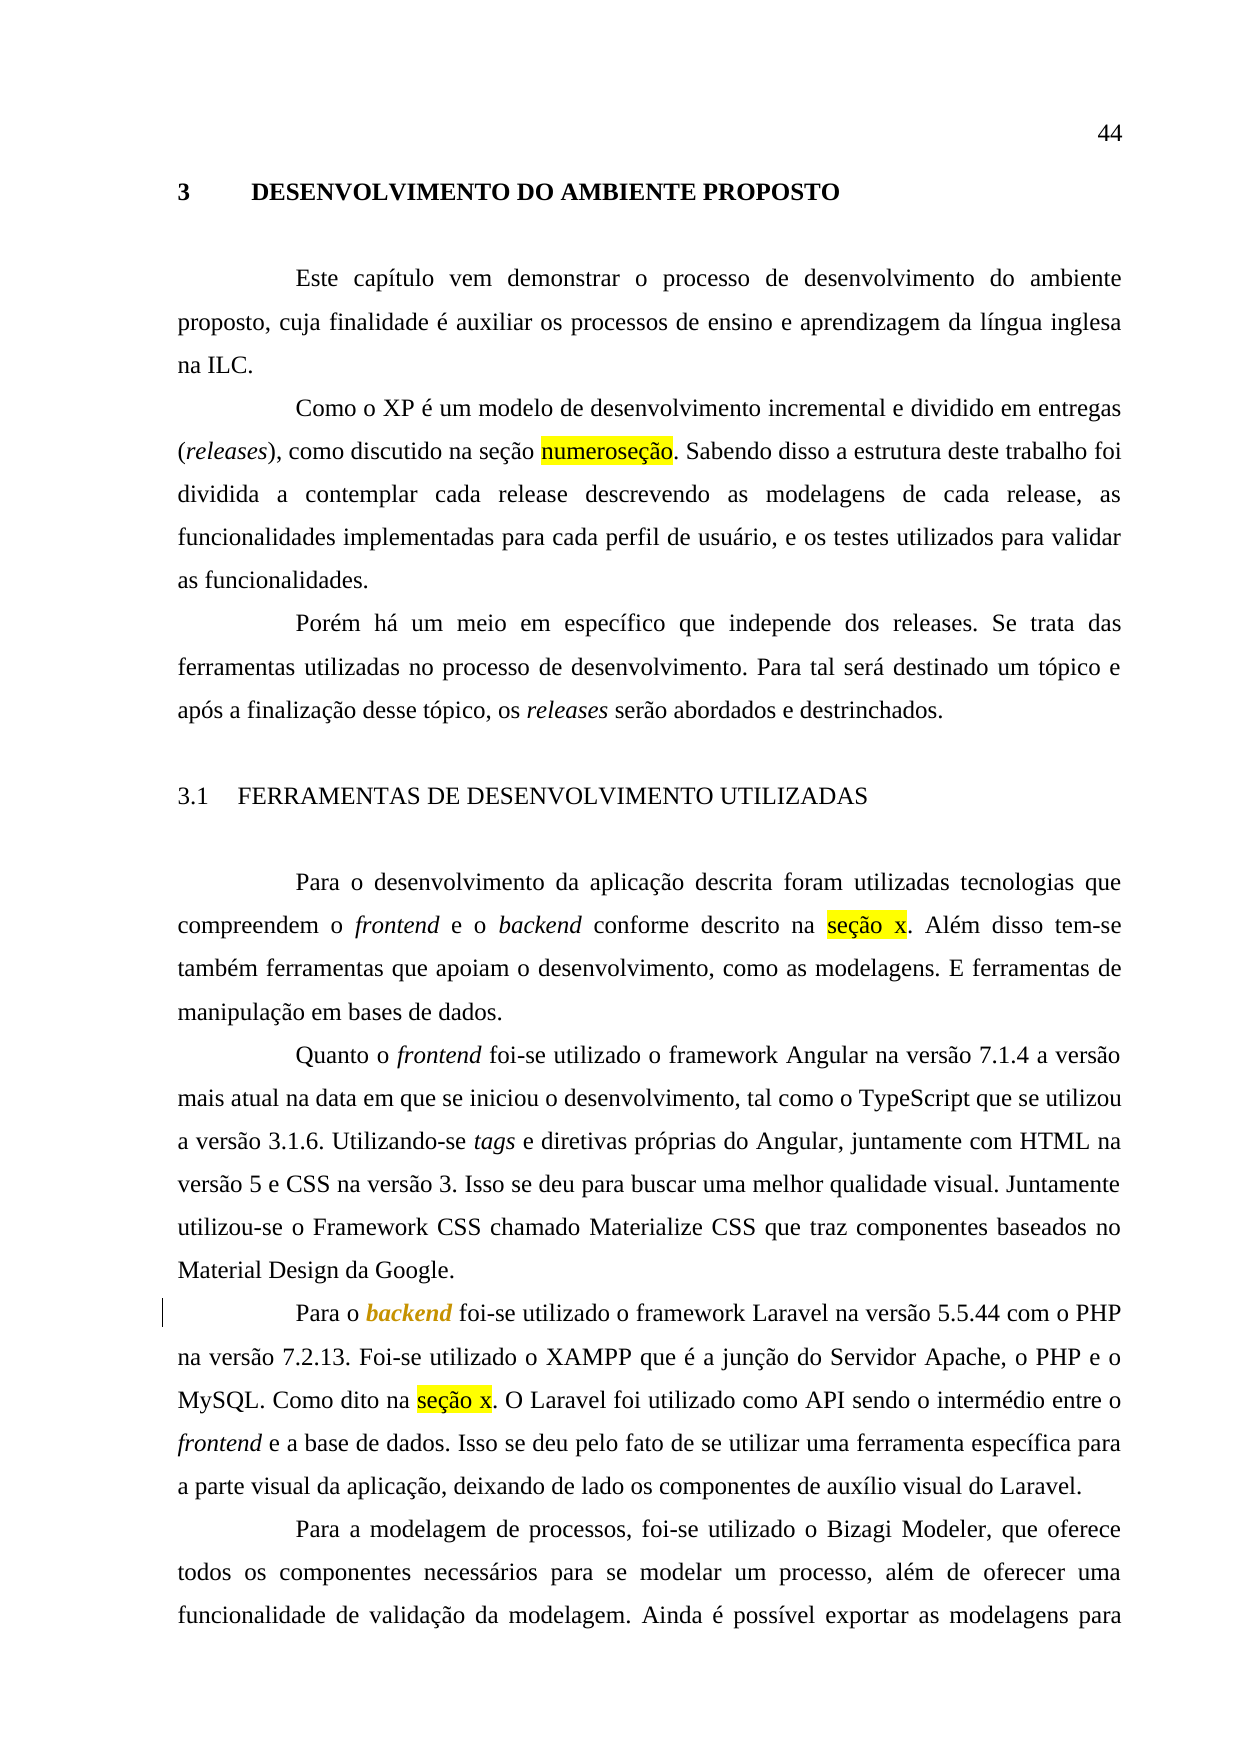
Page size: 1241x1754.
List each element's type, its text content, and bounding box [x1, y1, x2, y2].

subtitle Ferramentas de desenvolvimento utilizadas [177, 781, 1122, 810]
text Como o XP é um modelo de desenvolvimento incremental e dividido em entregas (releases), como discutido na seção numeroseção. Sabendo disso a estrutura deste trabalho foi dividida a contemplar cada release descrevendo as modelagens de cada release, as funcionalidades implementadas para cada perfil de usuário, e os testes utilizados para validar as funcionalidades. [177, 393, 1122, 594]
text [177, 1514, 1122, 1629]
text Para o backend foi-se utilizado o framework Laravel na versão 5.5.44 com o PHP na versão 7.2.13. Foi-se utilizado o XAMPP que é a junção do Servidor Apache, o PHP e o MySQL. Como dito na seção x. O Laravel foi utilizado como API sendo o intermédio entre o frontend e a base de dados. Isso se deu pelo fato de se utilizar uma ferramenta específica para a parte visual da aplicação, deixando de lado os componentes de auxílio visual do Laravel. [177, 1298, 1122, 1500]
text Este capítulo vem demonstrar o processo de desenvolvimento do ambiente proposto, cuja finalidade é auxiliar os processos de ensino e aprendizagem da língua inglesa na ILC. [177, 263, 1122, 378]
subtitle desenvolvimento do ambiente proposto [177, 177, 1122, 206]
text Para o desenvolvimento da aplicação descrita foram utilizadas tecnologias que compreendem o frontend e o backend conforme descrito na seção x. Além disso tem-se também ferramentas que apoiam o desenvolvimento, como as modelagens. E ferramentas de manipulação em bases de dados. [177, 867, 1122, 1025]
text Porém há um meio em específico que independe dos releases. Se trata das ferramentas utilizadas no processo de desenvolvimento. Para tal será destinado um tópico e após a finalização desse tópico, os releases serão abordados e destrinchados. [177, 608, 1122, 723]
text Quanto o frontend foi-se utilizado o framework Angular na versão 7.1.4 a versão mais atual na data em que se iniciou o desenvolvimento, tal como o TypeScript que se utilizou a versão 3.1.6. Utilizando-se tags e diretivas próprias do Angular, juntamente com HTML na versão 5 e CSS na versão 3. Isso se deu para buscar uma melhor qualidade visual. Juntamente utilizou-se o Framework CSS chamado Materialize CSS que traz componentes baseados no Material Design da Google. [177, 1040, 1122, 1284]
